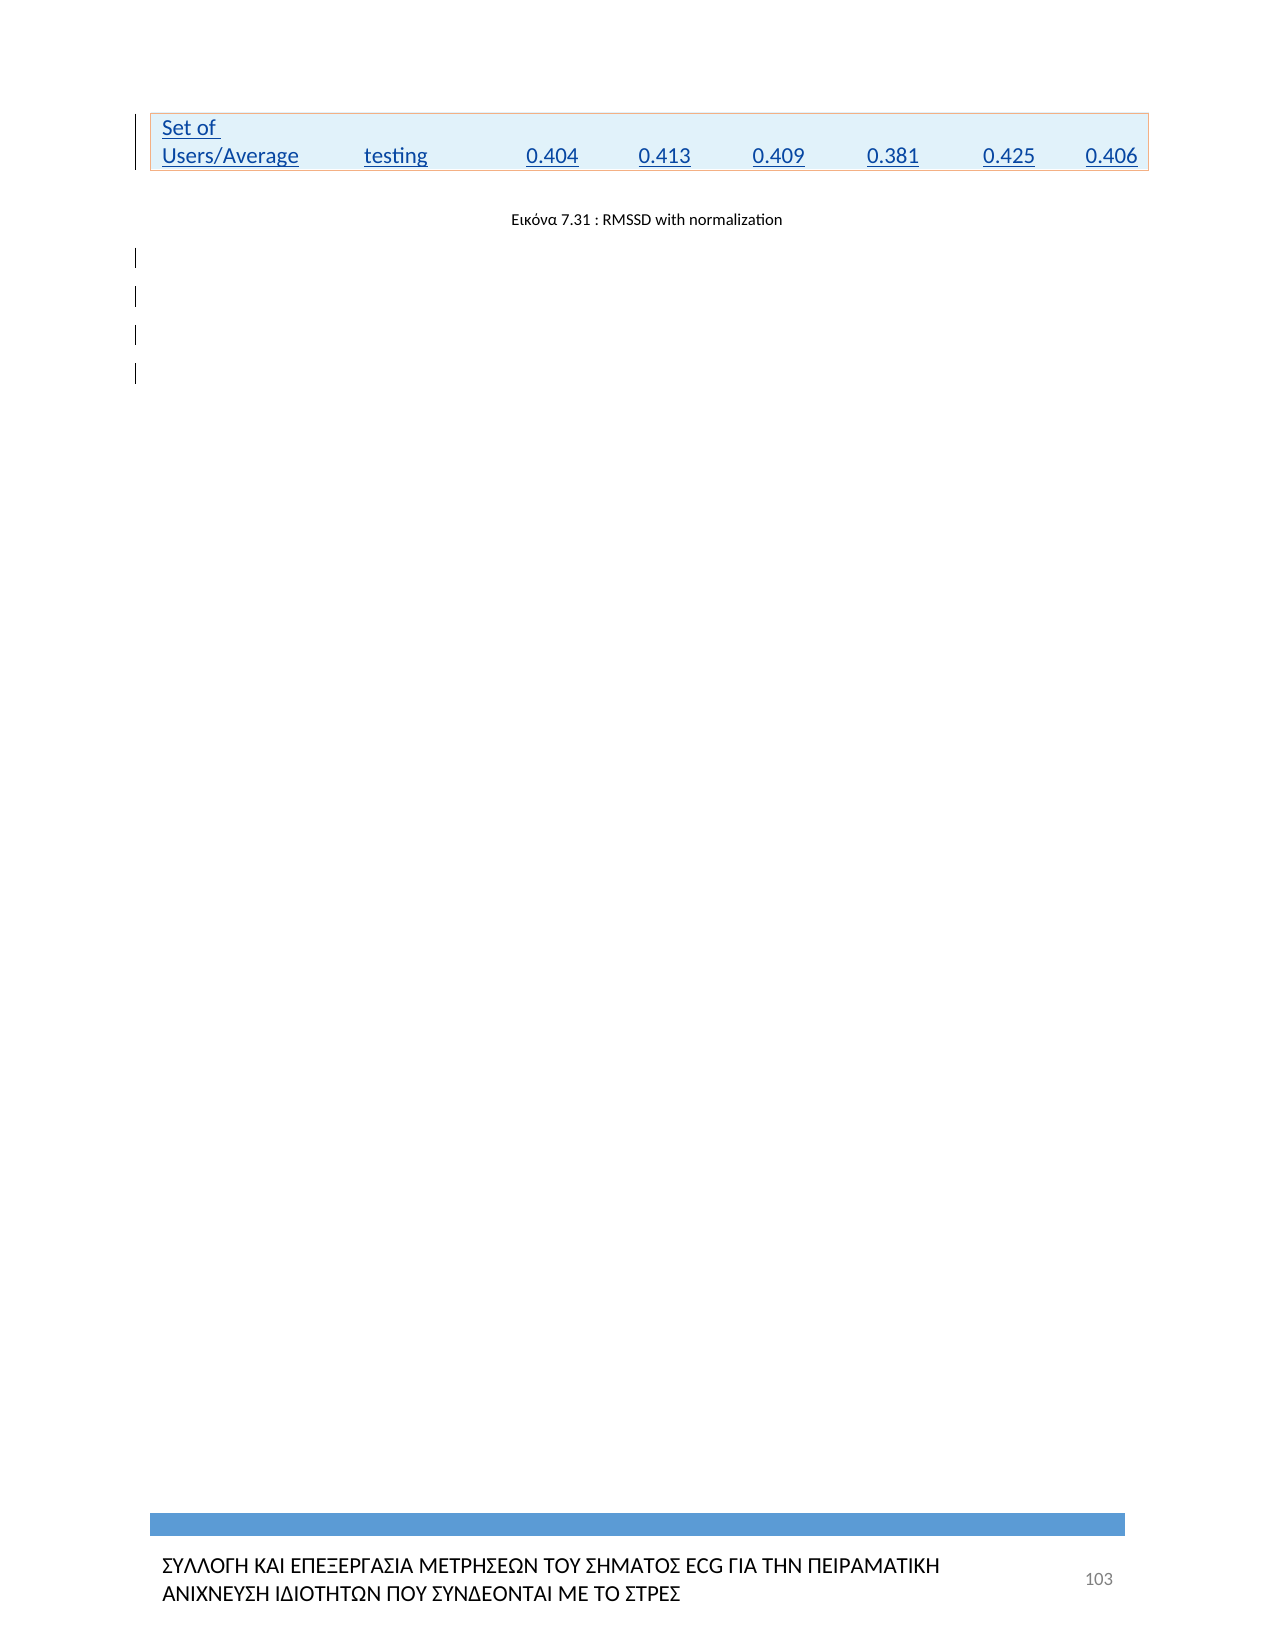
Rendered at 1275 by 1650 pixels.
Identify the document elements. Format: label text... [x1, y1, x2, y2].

text Εικόνα 7.31 : RMSSD with normalization [150, 209, 1125, 229]
